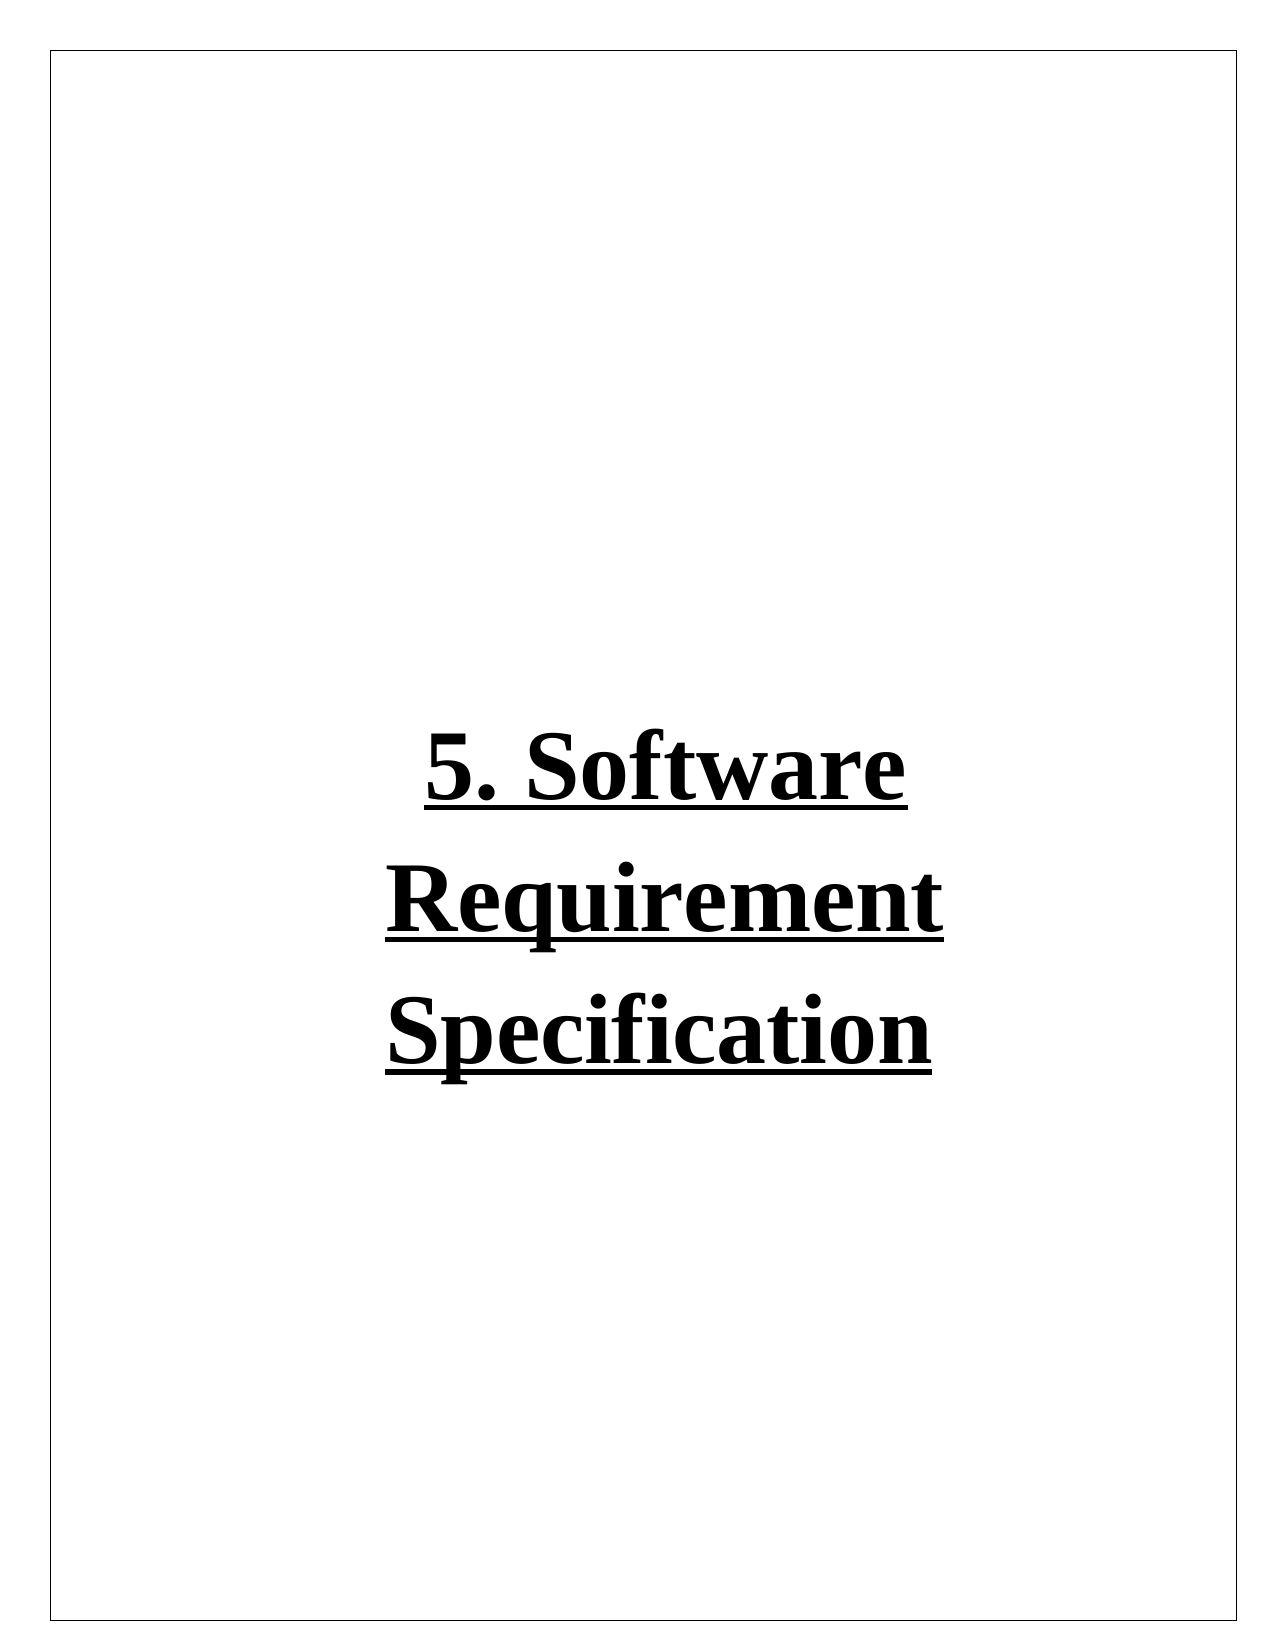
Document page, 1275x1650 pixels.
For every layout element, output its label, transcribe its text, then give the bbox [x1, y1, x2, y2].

subtitle 5. Software Requirement Specification [385, 706, 1023, 1085]
